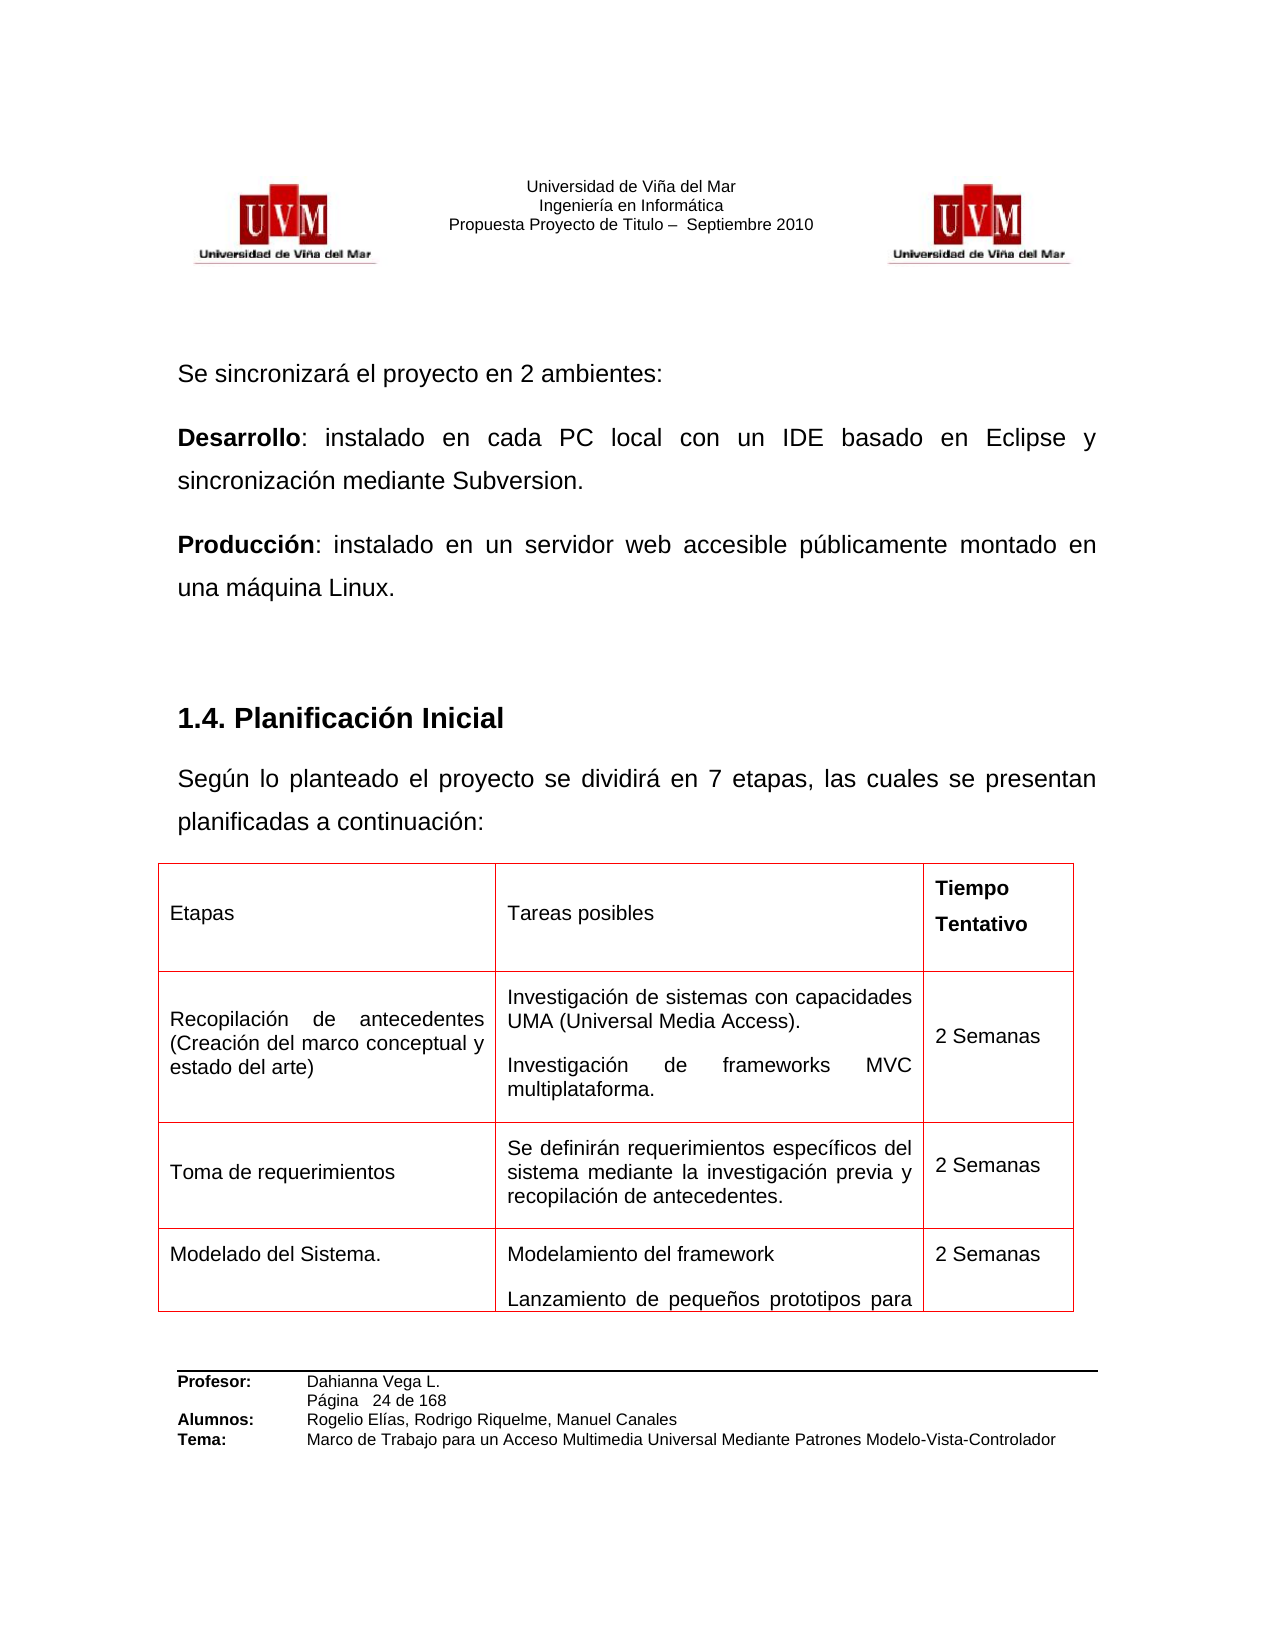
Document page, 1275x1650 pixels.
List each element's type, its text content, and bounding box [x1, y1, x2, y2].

table_header Tareas posibles [496, 864, 923, 971]
table_cell Recopilación de antecedentes (Creación del marco conceptual y estado del arte) [159, 972, 495, 1122]
list Producción: instalado en un servidor web accesible públicamente montado en una máquina Linux. [177, 530, 1098, 602]
subtitle 1.4. Planificación Inicial [177, 701, 1098, 734]
table_cell Se definirán requerimientos específicos del sistema mediante la investigación previa y recopilación de antecedentes. [496, 1123, 923, 1228]
list Desarrollo: instalado en cada PC local con un IDE basado en Eclipse y sincronización mediante Subversion. [177, 423, 1098, 495]
table_cell Modelado del Sistema. [159, 1229, 495, 1311]
table_cell 2 Semanas [924, 1229, 1073, 1311]
list Según lo planteado el proyecto se dividirá en 7 etapas, las cuales se presentan planificadas a continuación: [177, 764, 1098, 836]
table_header Tiempo Tentativo [924, 864, 1073, 971]
table_cell 2 Semanas [924, 1123, 1073, 1228]
table_cell Investigación de sistemas con capacidades UMA (Universal Media Access). Investigación de frameworks MVC multiplataforma. [496, 972, 923, 1122]
table_header Etapas [159, 864, 495, 971]
picture [871, 176, 1084, 267]
table_cell Modelamiento del framework Lanzamiento de pequeños prototipos para hacer pruebas del framework MVC. [496, 1229, 923, 1311]
table_cell Toma de requerimientos [159, 1123, 495, 1228]
table_cell 2 Semanas [924, 972, 1073, 1122]
picture [177, 176, 390, 267]
text Se sincronizará el proyecto en 2 ambientes: [177, 359, 1098, 388]
